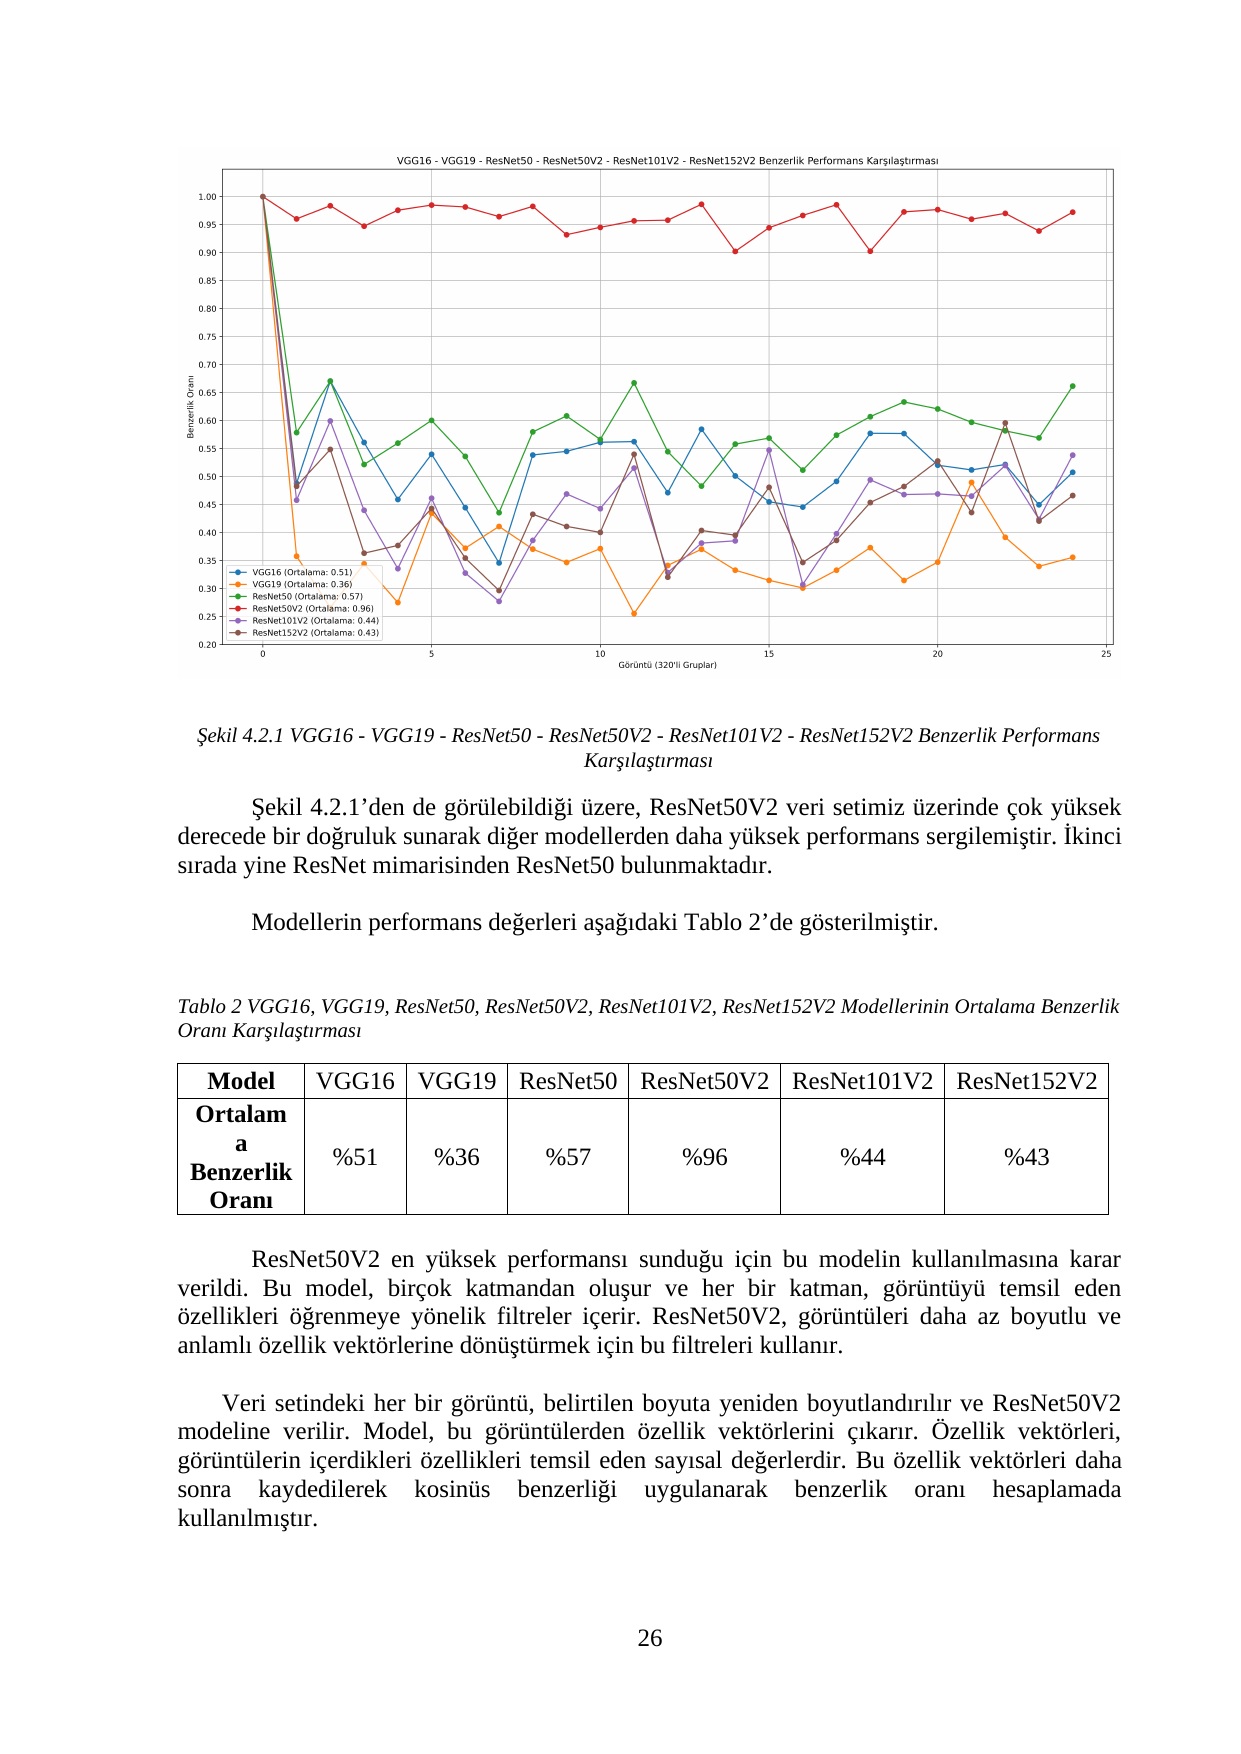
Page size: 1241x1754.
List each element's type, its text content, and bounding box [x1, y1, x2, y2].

table_header VGG19 [407, 1064, 507, 1098]
picture [178, 147, 1122, 679]
table_cell %44 [781, 1099, 944, 1214]
text ResNet50V2 en yüksek performansı sunduğu için bu modelin kullanılmasına karar verildi. Bu model, birçok katmandan oluşur ve her bir katman, görüntüyü temsil eden özellikleri öğrenmeye yönelik filtreler içerir. ResNet50V2, görüntüleri daha az boyutlu ve anlamlı özellik vektörlerine dönüştürmek için bu filtreleri kullanır. [177, 1244, 1122, 1359]
text Tablo 2 VGG16, VGG19, ResNet50, ResNet50V2, ResNet101V2, ResNet152V2 Modellerinin Ortalama Benzerlik Oranı Karşılaştırması [177, 994, 1122, 1042]
text Veri setindeki her bir görüntü, belirtilen boyuta yeniden boyutlandırılır ve ResNet50V2 modeline verilir. Model, bu görüntülerden özellik vektörlerini çıkarır. Özellik vektörleri, görüntülerin içerdikleri özellikleri temsil eden sayısal değerlerdir. Bu özellik vektörleri daha sonra kaydedilerek kosinüs benzerliği uygulanarak benzerlik oranı hesaplamada kullanılmıştır. [177, 1388, 1122, 1531]
table_header ResNet50 [508, 1064, 628, 1098]
table_header ResNet101V2 [781, 1064, 944, 1098]
table_cell %96 [629, 1099, 780, 1214]
text Şekil 4.2.1 VGG16 - VGG19 - ResNet50 - ResNet50V2 - ResNet101V2 - ResNet152V2 Benzerlik Performans Karşılaştırması [177, 723, 1122, 772]
text Modellerin performans değerleri aşağıdaki Tablo 2’de gösterilmiştir. [177, 907, 1122, 936]
table_header ResNet50V2 [629, 1064, 780, 1098]
table_header Model [178, 1064, 304, 1098]
table_cell Ortalama Benzerlik Oranı [178, 1099, 304, 1214]
table_header ResNet152V2 [945, 1064, 1108, 1098]
table_cell %51 [305, 1099, 406, 1214]
table_cell %57 [508, 1099, 628, 1214]
table_header VGG16 [305, 1064, 406, 1098]
table_cell %36 [407, 1099, 507, 1214]
table_cell %43 [945, 1099, 1108, 1214]
text Şekil 4.2.1’den de görülebildiği üzere, ResNet50V2 veri setimiz üzerinde çok yüksek derecede bir doğruluk sunarak diğer modellerden daha yüksek performans sergilemiştir. İkinci sırada yine ResNet mimarisinden ResNet50 bulunmaktadır. [177, 792, 1122, 879]
